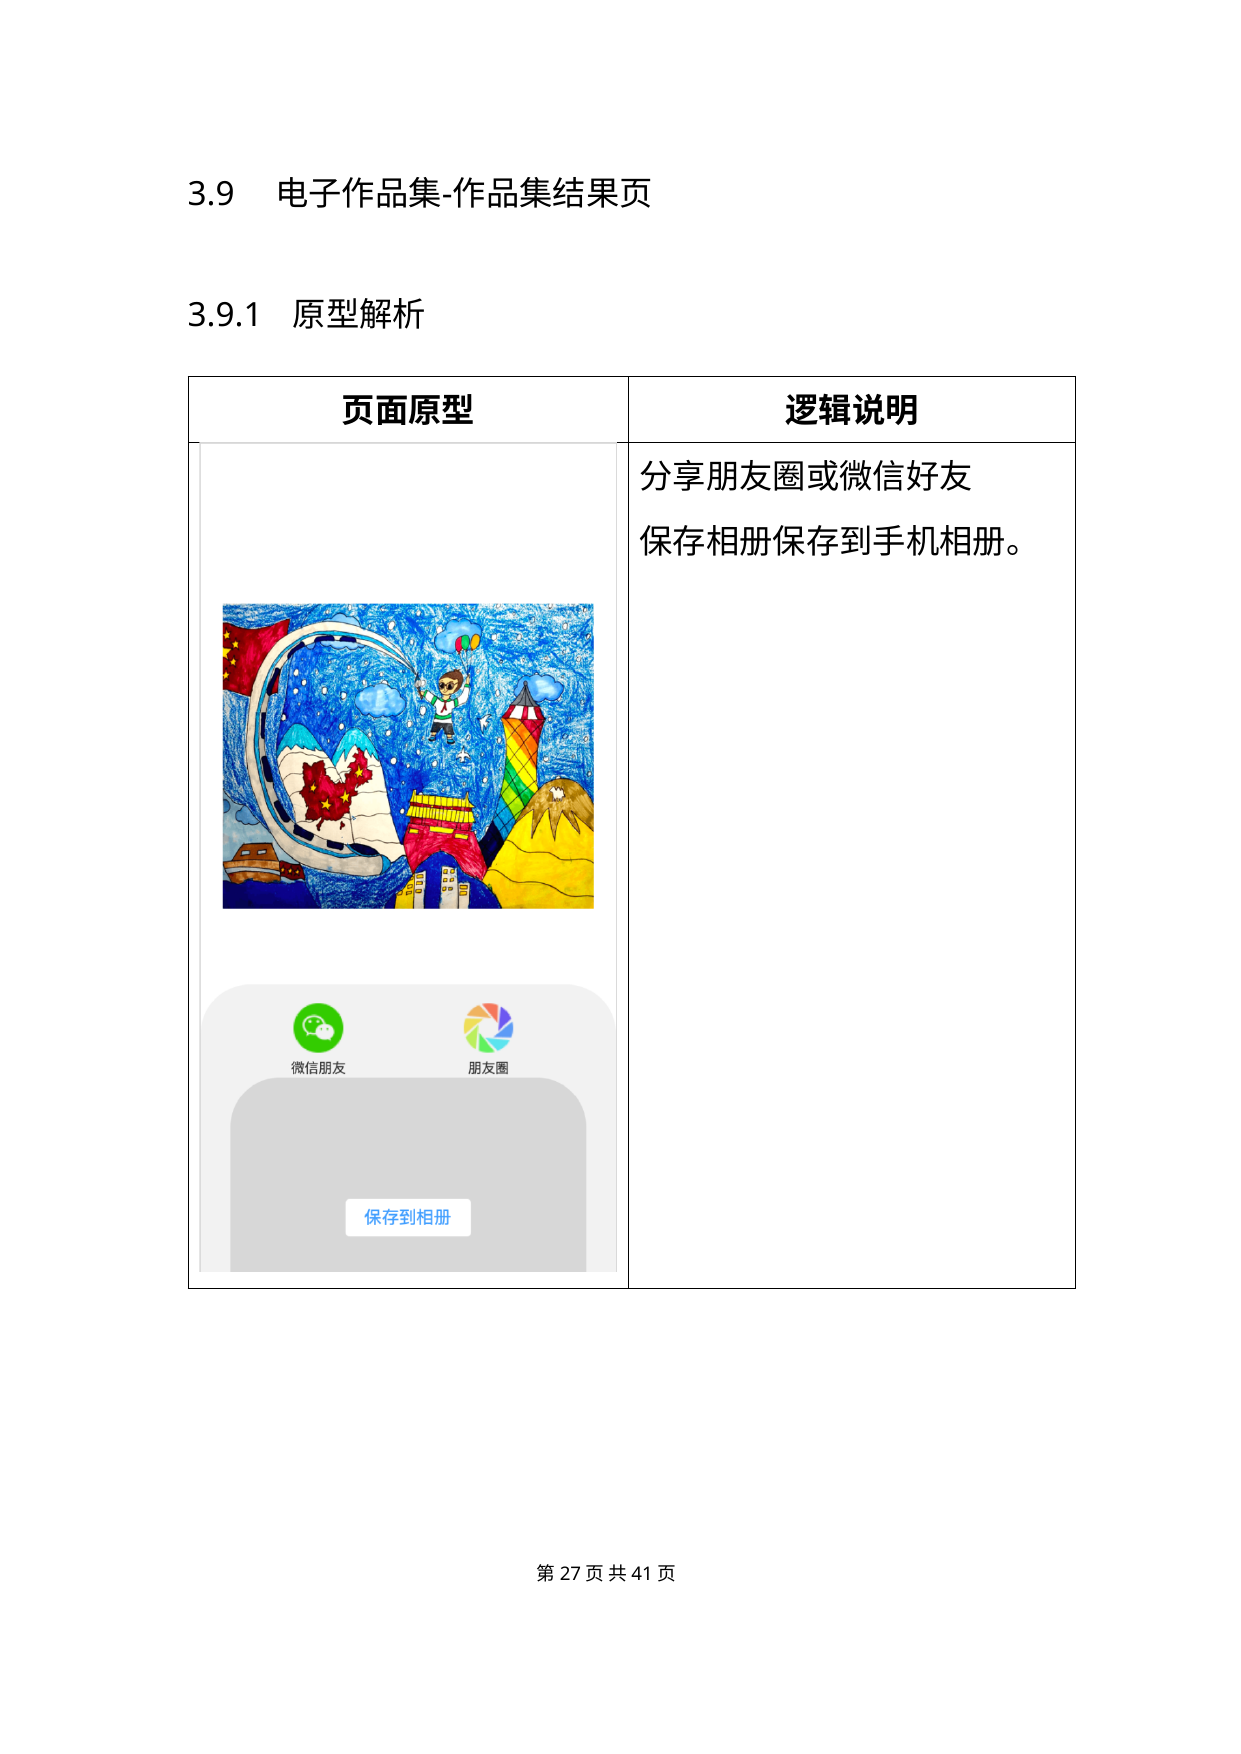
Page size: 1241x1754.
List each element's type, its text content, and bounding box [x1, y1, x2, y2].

subtitle 原型解析 [187, 281, 1053, 346]
table_cell 分享朋友圈或微信好友 保存相册保存到手机相册。 [629, 443, 1075, 1288]
table_header 逻辑说明 [629, 377, 1075, 442]
table_header 页面原型 [189, 377, 628, 442]
subtitle 电子作品集-作品集结果页 [187, 159, 1053, 224]
table_cell [189, 443, 628, 1288]
picture [199, 442, 617, 1272]
